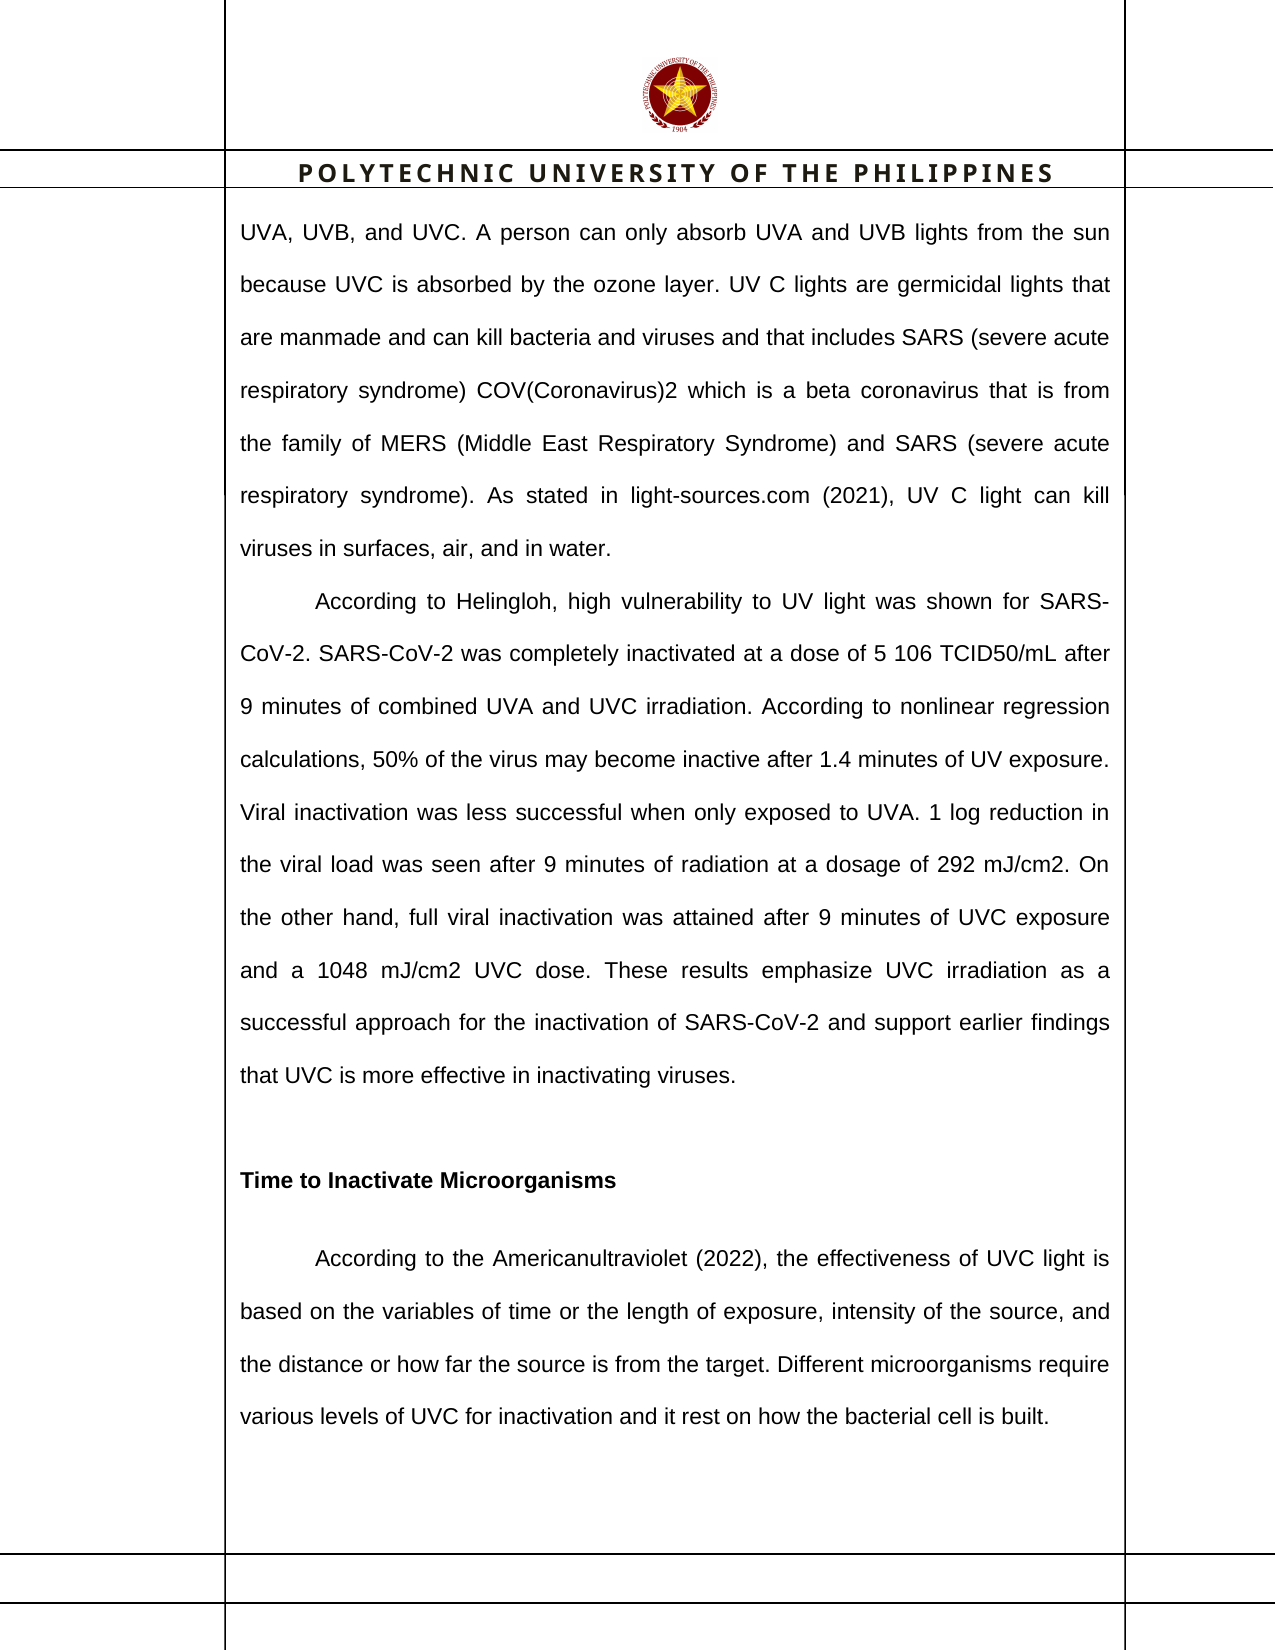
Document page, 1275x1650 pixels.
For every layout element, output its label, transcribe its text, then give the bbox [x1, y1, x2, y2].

text Time to Inactivate Microorganisms [225, 1167, 1111, 1194]
text According to the Americanultraviolet (2022), the effectiveness of UVC light is based on the variables of time or the length of exposure, intensity of the source, and the distance or how far the source is from the target. Different microorganisms require various levels of UVC for inactivation and it rest on how the bacterial cell is built. [240, 1245, 1111, 1429]
picture [642, 57, 718, 133]
text According to Helingloh, high vulnerability to UV light was shown for SARS-CoV-2. SARS-CoV-2 was completely inactivated at a dose of 5 106 TCID50/mL after 9 minutes of combined UVA and UVC irradiation. According to nonlinear regression calculations, 50% of the virus may become inactive after 1.4 minutes of UV exposure. Viral inactivation was less successful when only exposed to UVA. 1 log reduction in the viral load was seen after 9 minutes of radiation at a dosage of 292 mJ/cm2. On the other hand, full viral inactivation was attained after 9 minutes of UVC exposure and a 1048 mJ/cm2 UVC dose. These results emphasize UVC irradiation as a successful approach for the inactivation of SARS-CoV-2 and support earlier findings that UVC is more effective in inactivating viruses. [240, 588, 1111, 1088]
